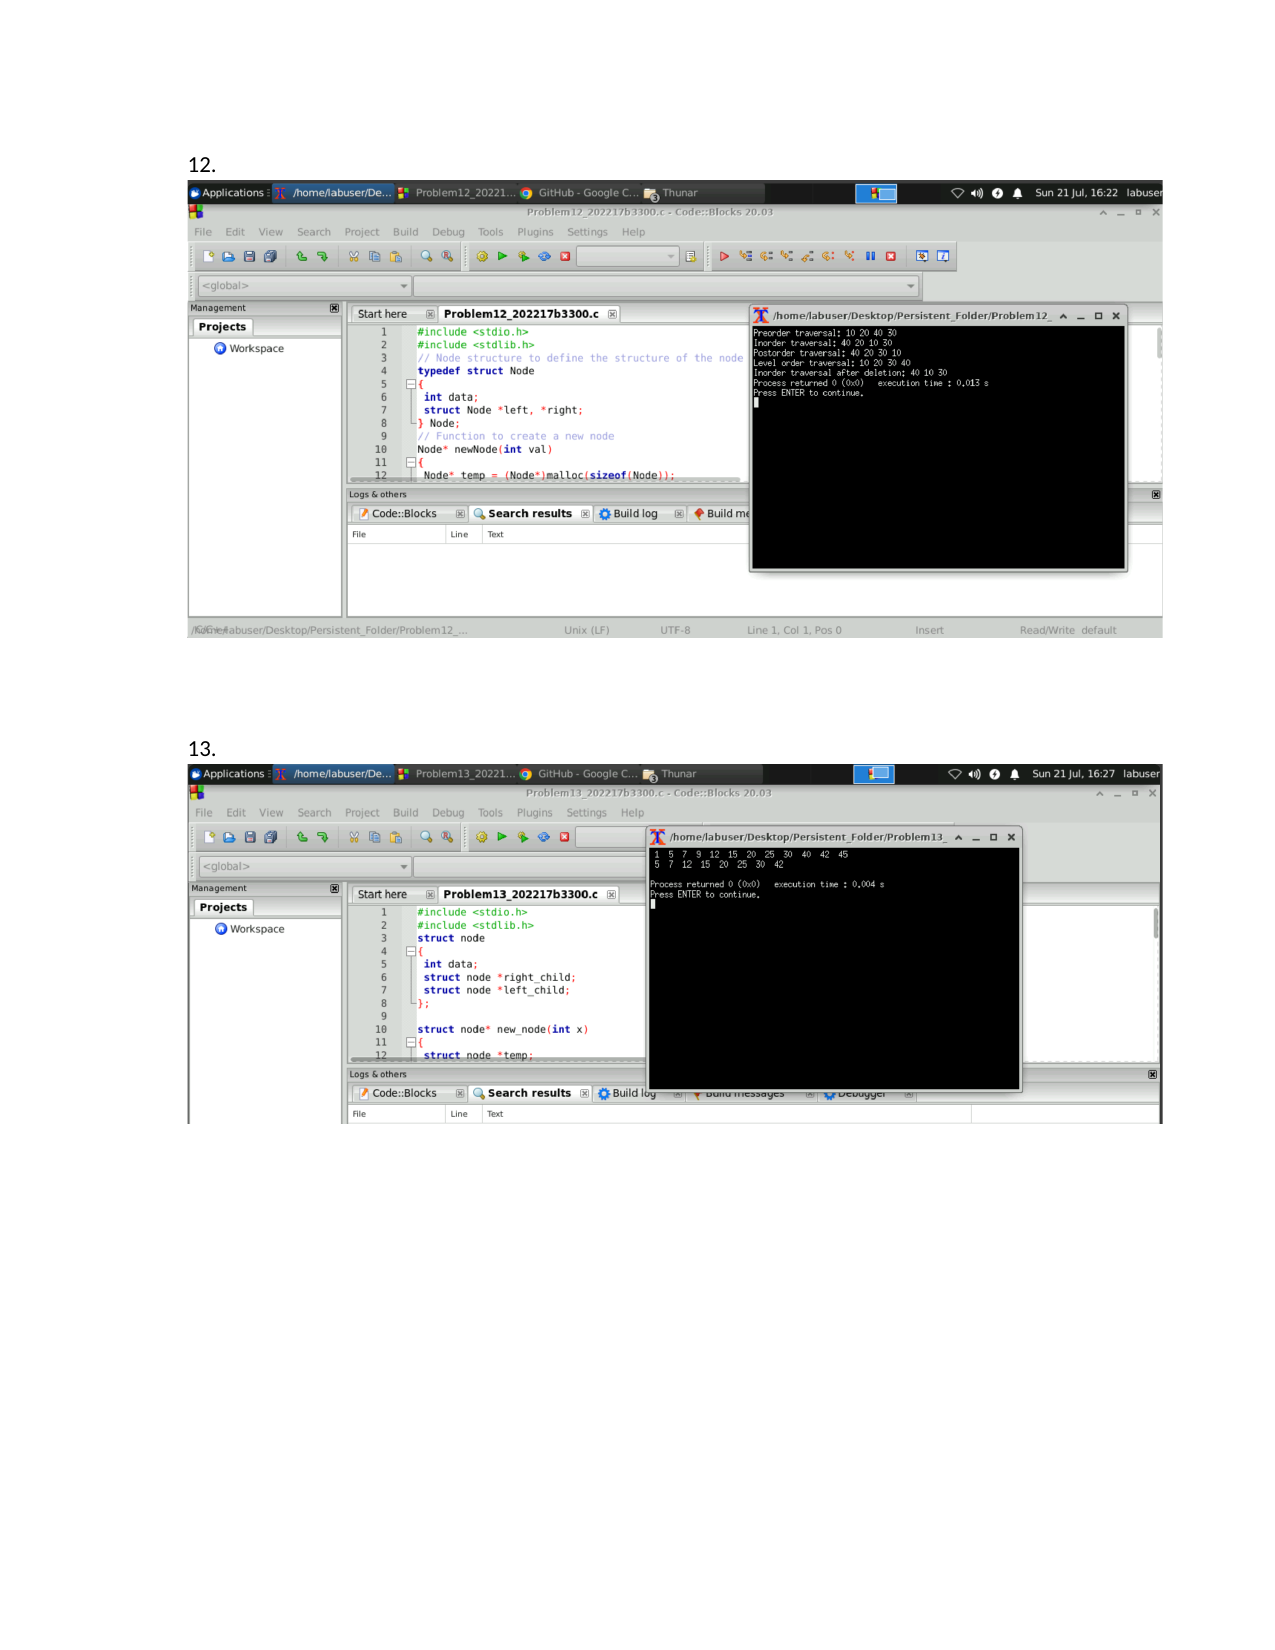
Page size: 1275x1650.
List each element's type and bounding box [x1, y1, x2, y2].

picture [187, 180, 1163, 638]
picture [187, 764, 1163, 1124]
